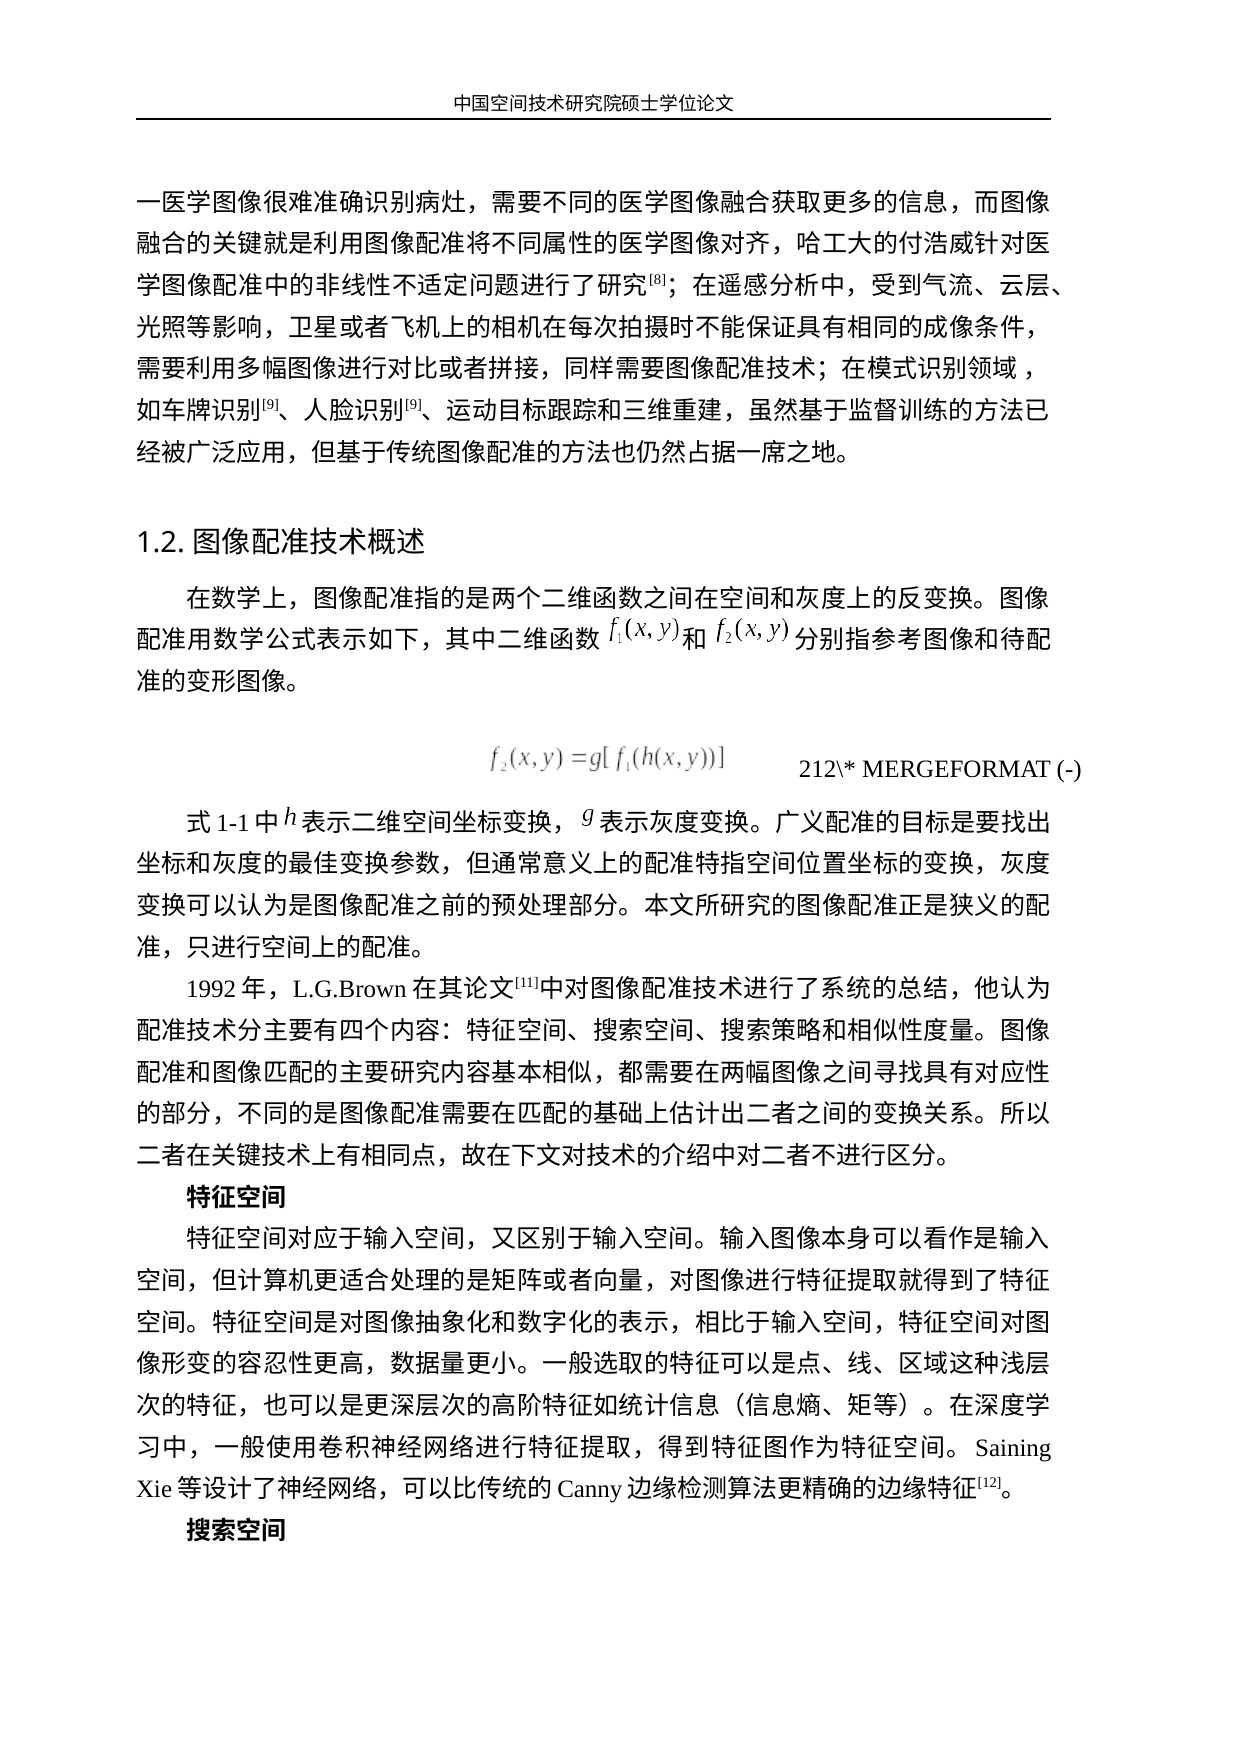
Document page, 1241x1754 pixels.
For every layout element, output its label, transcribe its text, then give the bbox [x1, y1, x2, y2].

text 特征空间 [136, 1173, 1051, 1214]
text 特征空间对应于输入空间，又区别于输入空间。输入图像本身可以看作是输入空间，但计算机更适合处理的是矩阵或者向量，对图像进行特征提取就得到了特征空间。特征空间是对图像抽象化和数字化的表示，相比于输入空间，特征空间对图像形变的容忍性更高，数据量更小。一般选取的特征可以是点、线、区域这种浅层次的特征，也可以是更深层次的高阶特征如统计信息（信息熵、矩等）。在深度学习中，一般使用卷积神经网络进行特征提取，得到特征图作为特征空间。Saining Xie等设计了神经网络，可以比传统的Canny边缘检测算法更精确的边缘特征[12]。 [136, 1214, 1051, 1506]
subtitle 1.2. 图像配准技术概述 [136, 519, 1051, 561]
text 在数学上，图像配准指的是两个二维函数之间在空间和灰度上的反变换。图像配准用数学公式表示如下，其中二维函数和分别指参考图像和待配准的变形图像。 [136, 574, 1051, 699]
text 搜索空间 [142, 1506, 1051, 1548]
text 1992年，L.G.Brown在其论文[11]中对图像配准技术进行了系统的总结，他认为配准技术分主要有四个内容：特征空间、搜索空间、搜索策略和相似性度量。图像配准和图像匹配的主要研究内容基本相似，都需要在两幅图像之间寻找具有对应性的部分，不同的是图像配准需要在匹配的基础上估计出二者之间的变换关系。所以二者在关键技术上有相同点，故在下文对技术的介绍中对二者不进行区分。 [136, 964, 1051, 1173]
text 式1-1中表示二维空间坐标变换，表示灰度变换。广义配准的目标是要找出坐标和灰度的最佳变换参数，但通常意义上的配准特指空间位置坐标的变换，灰度变换可以认为是图像配准之前的预处理部分。本文所研究的图像配准正是狭义的配准，只进行空间上的配准。 [136, 798, 1051, 964]
